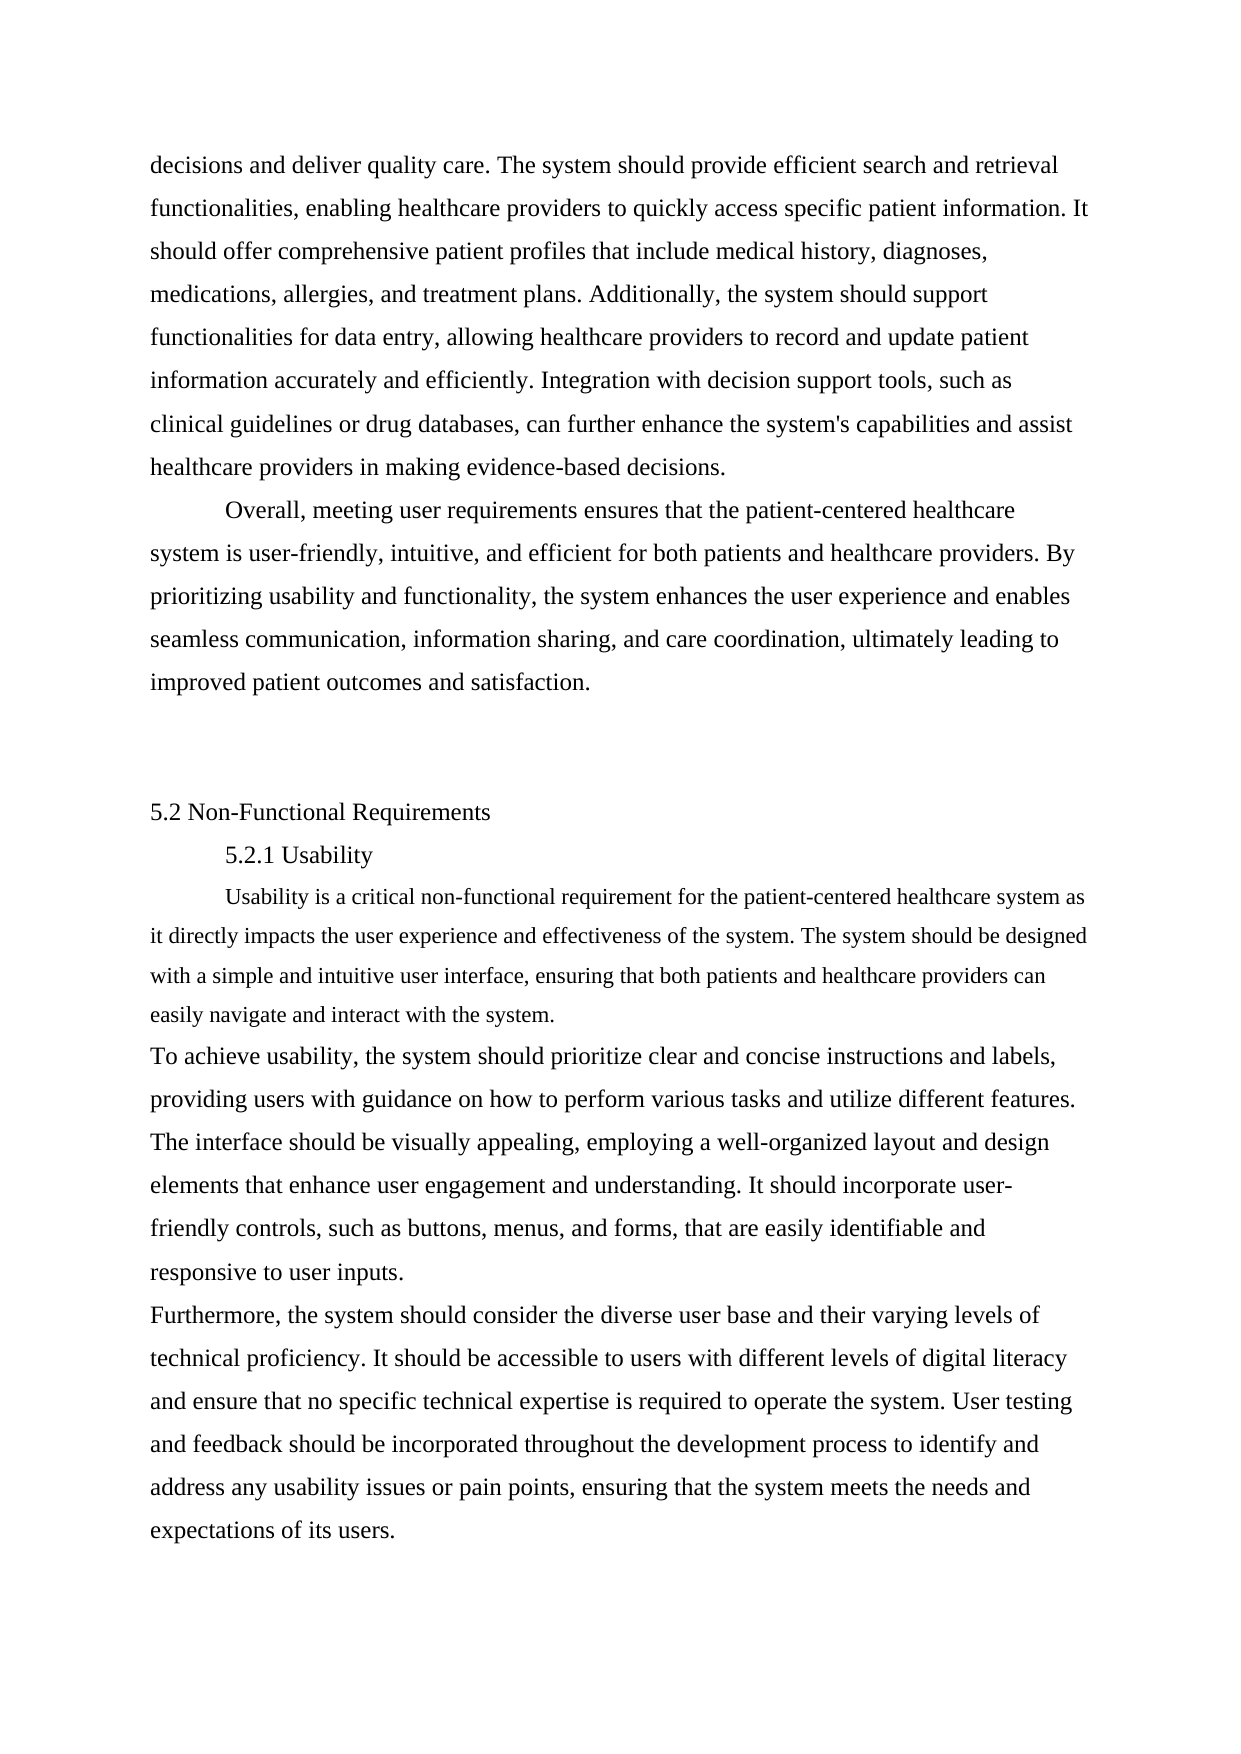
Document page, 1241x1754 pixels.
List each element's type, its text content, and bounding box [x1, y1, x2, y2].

text Usability is a critical non-functional requirement for the patient-centered healthcare system as it directly impacts the user experience and effectiveness of the system. The system should be designed with a simple and intuitive user interface, ensuring that both patients and healthcare providers can easily navigate and interact with the system. [150, 883, 1090, 1028]
text Furthermore, the system should consider the diverse user base and their varying levels of technical proficiency. It should be accessible to users with different levels of digital literacy and ensure that no specific technical expertise is required to operate the system. User testing and feedback should be incorporated throughout the development process to identify and address any usability issues or pain points, ensuring that the system meets the needs and expectations of its users. [150, 1300, 1090, 1544]
text To achieve usability, the system should prioritize clear and concise instructions and labels, providing users with guidance on how to perform various tasks and utilize different features. The interface should be visually appealing, employing a well-organized layout and design elements that enhance user engagement and understanding. It should incorporate user-friendly controls, such as buttons, menus, and forms, that are easily identifiable and responsive to user inputs. [150, 1041, 1090, 1285]
text 5.2 Non-Functional Requirements [150, 797, 1090, 826]
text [150, 150, 1090, 481]
text Overall, meeting user requirements ensures that the patient-centered healthcare system is user-friendly, intuitive, and efficient for both patients and healthcare providers. By prioritizing usability and functionality, the system enhances the user experience and enables seamless communication, information sharing, and care coordination, ultimately leading to improved patient outcomes and satisfaction. [150, 495, 1090, 696]
text 5.2.1 Usability [150, 840, 1090, 869]
